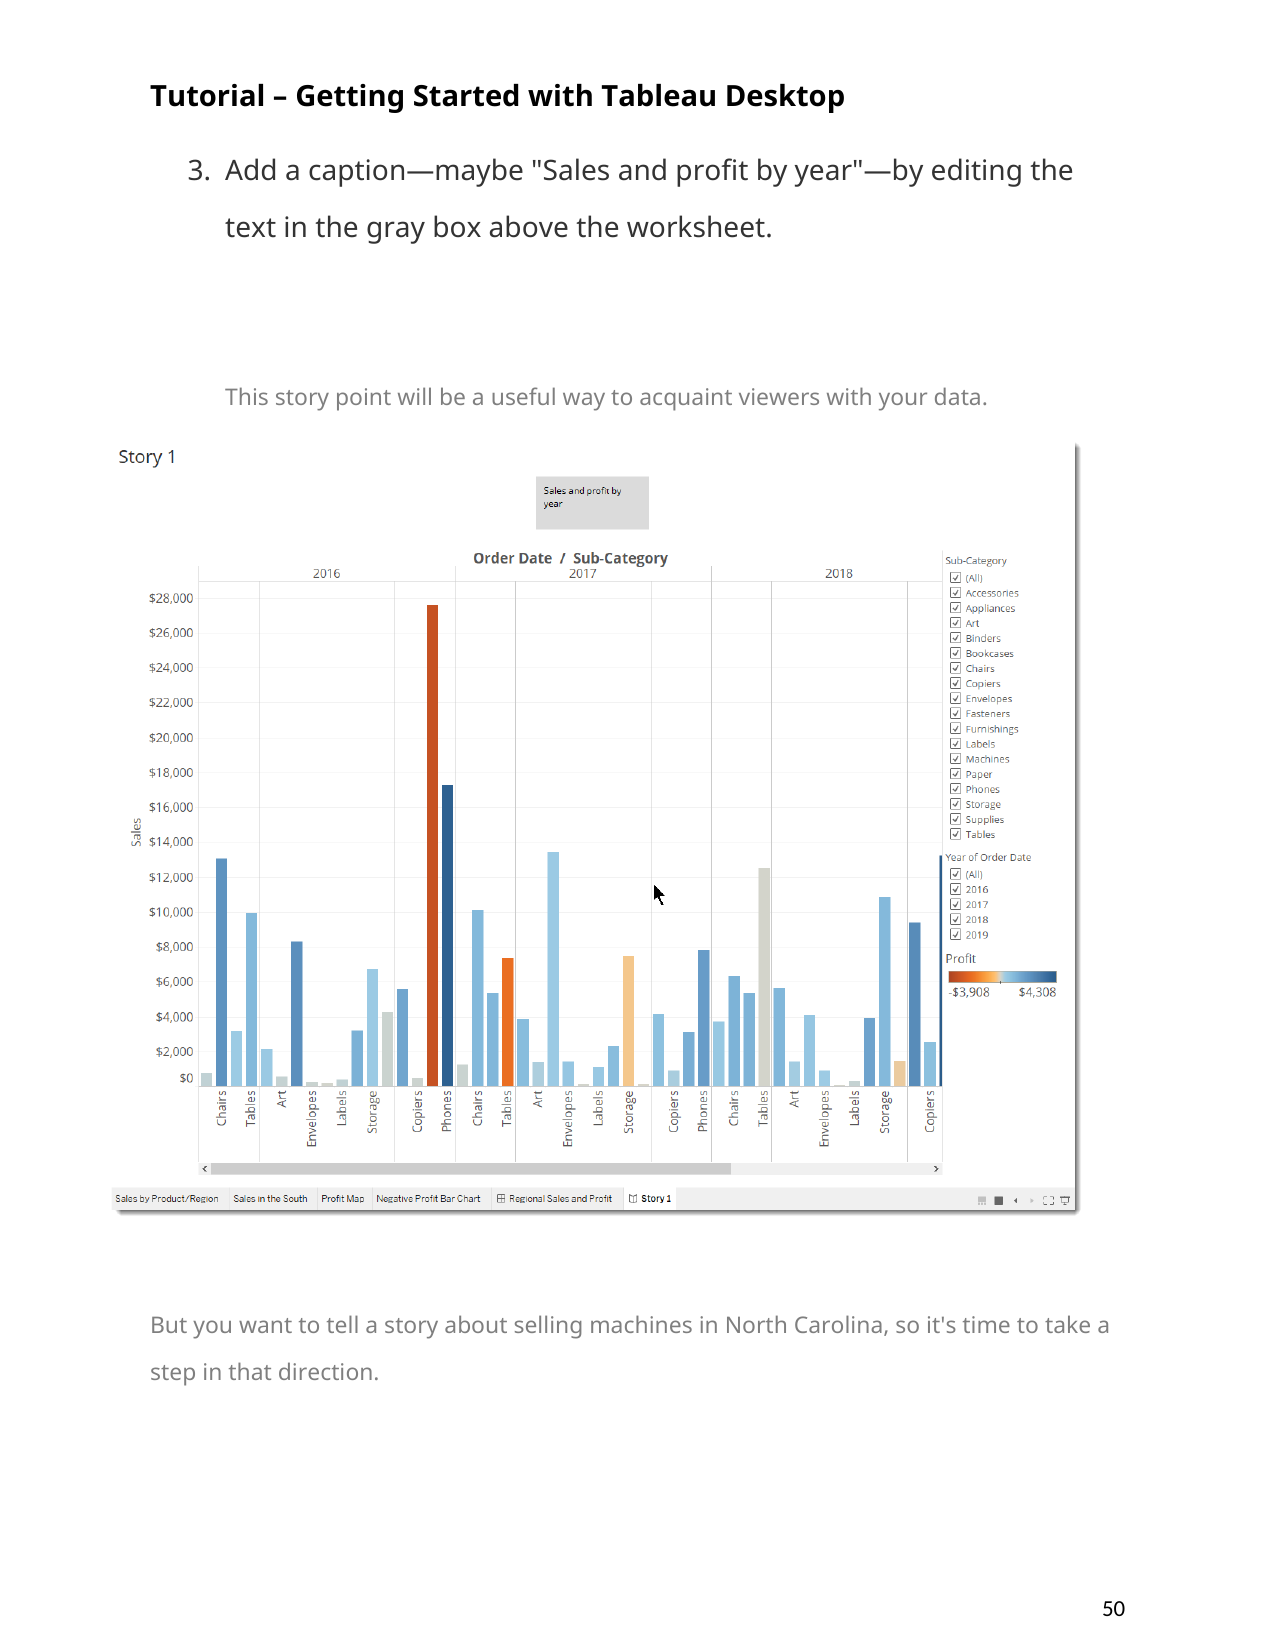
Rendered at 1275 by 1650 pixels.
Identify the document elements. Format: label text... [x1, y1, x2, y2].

picture [111, 437, 1083, 1216]
list Add a caption—maybe "Sales and profit by year"—by editing the text in the gray box above the worksheet. [187, 150, 1125, 246]
text This story point will be a useful way to acquaint viewers with your data. [225, 381, 1125, 412]
